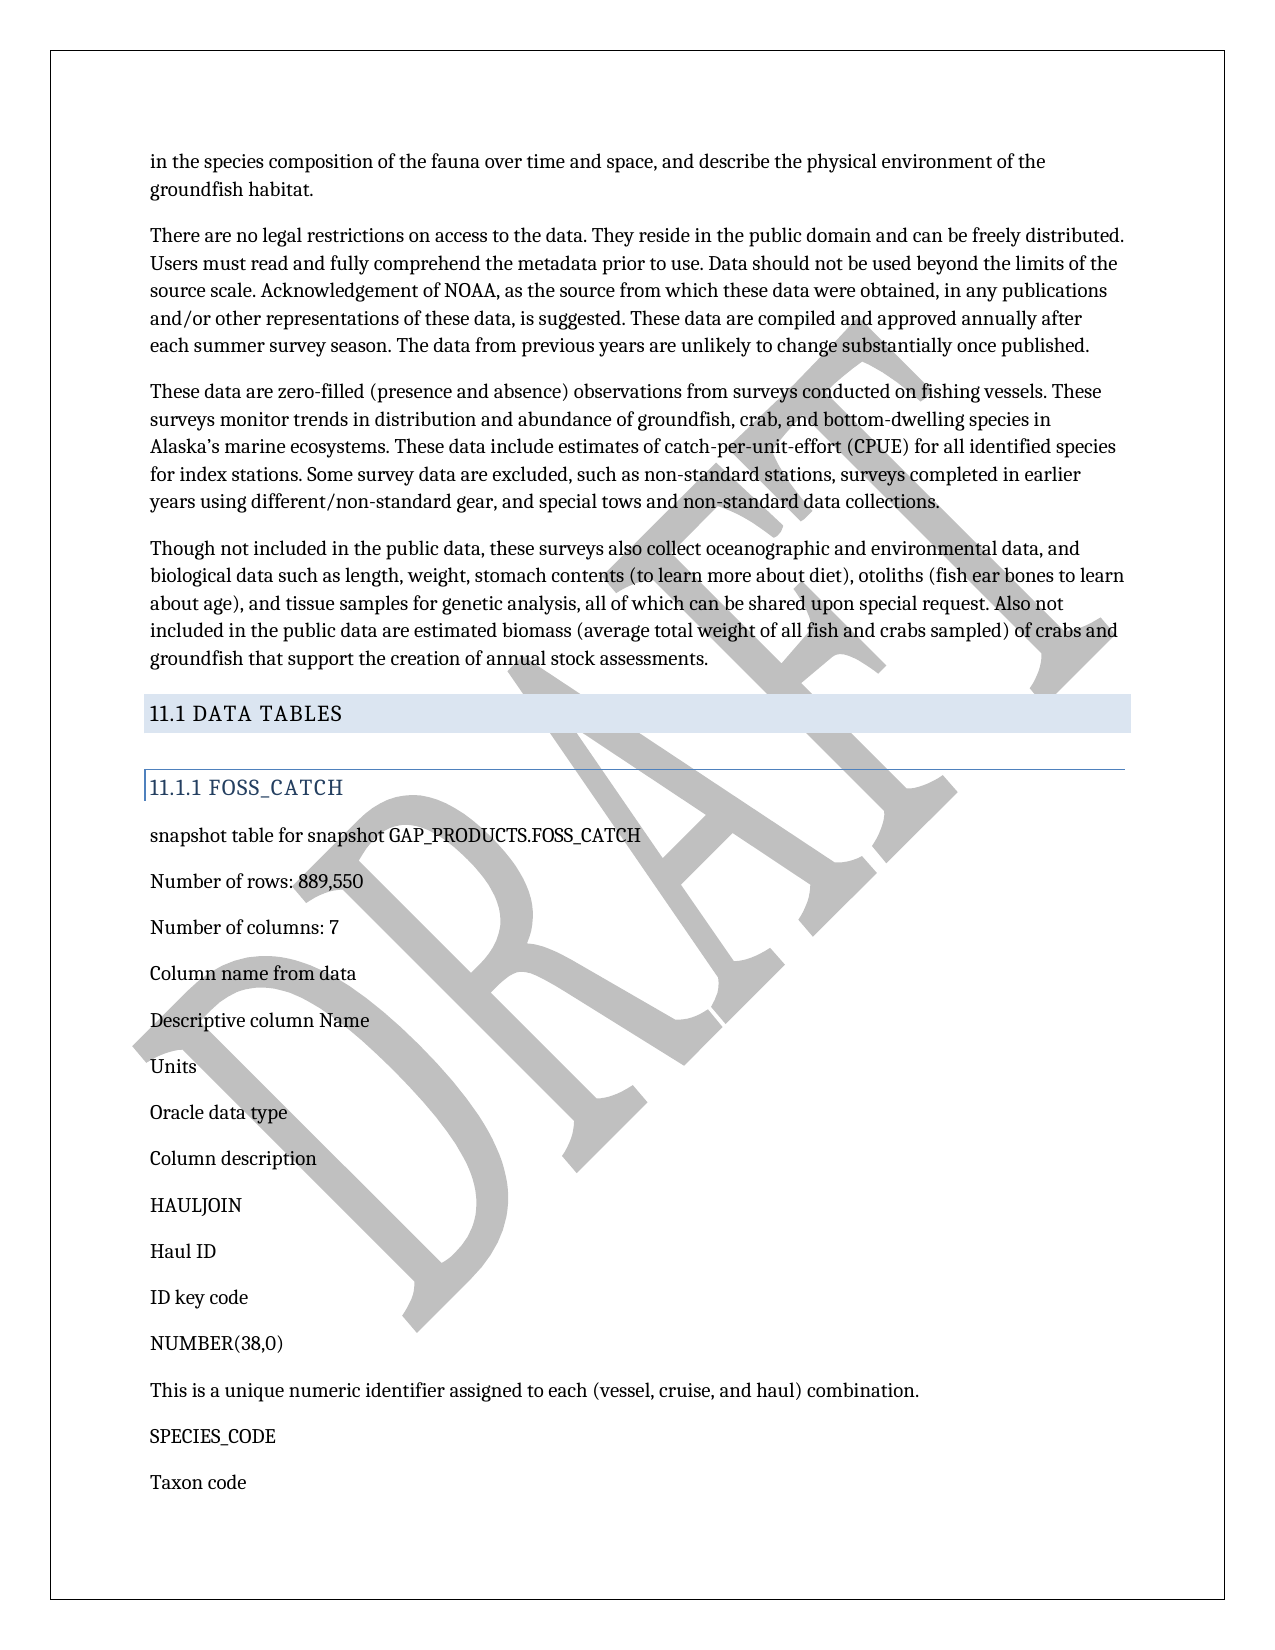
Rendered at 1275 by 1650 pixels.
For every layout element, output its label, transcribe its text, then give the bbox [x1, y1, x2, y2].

subtitle 11.1 Data tables [150, 701, 1125, 727]
text This is a unique numeric identifier assigned to each (vessel, cruise, and haul) combination. [150, 1378, 1125, 1402]
text There are no legal restrictions on access to the data. They reside in the public domain and can be freely distributed. Users must read and fully comprehend the metadata prior to use. Data should not be used beyond the limits of the source scale. Acknowledgement of NOAA, as the source from which these data were obtained, in any publications and/or other representations of these data, is suggested. These data are compiled and approved annually after each summer survey season. The data from previous years are unlikely to change substantially once published. [150, 224, 1125, 358]
text Number of rows: 889,550 [150, 869, 1125, 893]
text Oracle data type [150, 1101, 1125, 1125]
text snapshot table for snapshot GAP_PRODUCTS.FOSS_CATCH [150, 823, 1125, 847]
text Haul ID [150, 1239, 1125, 1263]
text NUMBER(38,0) [150, 1332, 1125, 1356]
text Column name from data [150, 962, 1125, 986]
text Number of columns: 7 [150, 916, 1125, 940]
text HAULJOIN [150, 1193, 1125, 1217]
text Descriptive column Name [150, 1008, 1125, 1032]
text Units [150, 1054, 1125, 1078]
text SPECIES_CODE [150, 1424, 1125, 1448]
text Though not included in the public data, these surveys also collect oceanographic and environmental data, and biological data such as length, weight, stomach contents (to learn more about diet), otoliths (fish ear bones to learn about age), and tissue samples for genetic analysis, all of which can be shared upon special request. Also not included in the public data are estimated biomass (average total weight of all fish and crabs sampled) of crabs and groundfish that support the creation of annual stock assessments. [150, 536, 1125, 670]
text Column description [150, 1147, 1125, 1171]
text These data are zero-filled (presence and absence) observations from surveys conducted on fishing vessels. These surveys monitor trends in distribution and abundance of groundfish, crab, and bottom-dwelling species in Alaska’s marine ecosystems. These data include estimates of catch-per-unit-effort (CPUE) for all identified species for index stations. Some survey data are excluded, such as non-standard stations, surveys completed in earlier years using different/non-standard gear, and special tows and non-standard data collections. [150, 380, 1125, 514]
subtitle 11.1.1 FOSS_CATCH [146, 770, 1125, 801]
text Taxon code [150, 1471, 1125, 1495]
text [150, 150, 1125, 201]
text ID key code [150, 1286, 1125, 1310]
